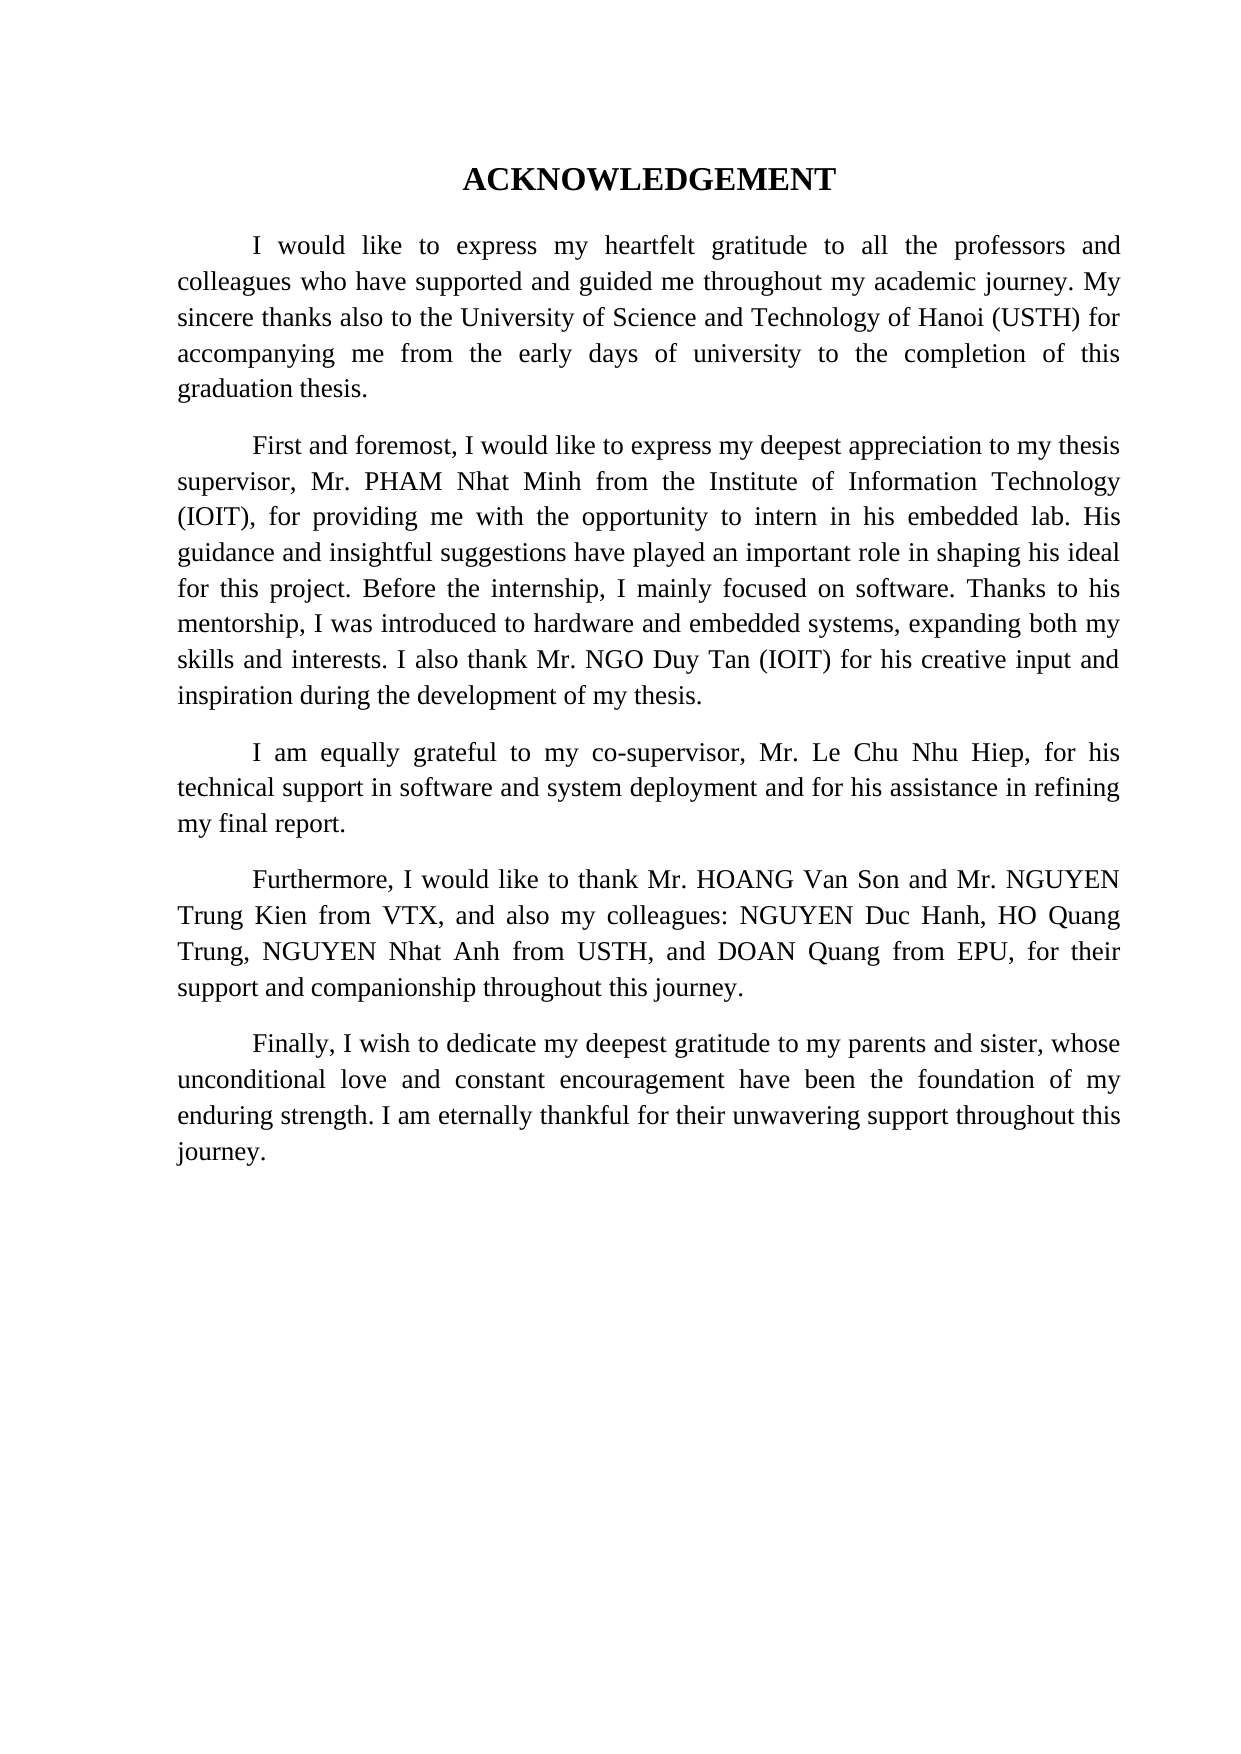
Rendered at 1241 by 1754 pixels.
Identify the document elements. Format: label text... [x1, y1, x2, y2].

text I would like to express my heartfelt gratitude to all the professors and colleagues who have supported and guided me throughout my academic journey. My sincere thanks also to the University of Science and Technology of Hanoi (USTH) for accompanying me from the early days of university to the completion of this graduation thesis. [177, 229, 1122, 403]
text I am equally grateful to my co-supervisor, Mr. Le Chu Nhu Hiep, for his technical support in software and system deployment and for his assistance in refining my final report. [177, 736, 1122, 838]
text Furthermore, I would like to thank Mr. HOANG Van Son and Mr. NGUYEN Trung Kien from VTX, and also my colleagues: NGUYEN Duc Hanh, HO Quang Trung, NGUYEN Nhat Anh from USTH, and DOAN Quang from EPU, for their support and companionship throughout this journey. [177, 864, 1122, 1002]
text Finally, I wish to dedicate my deepest gratitude to my parents and sister, whose unconditional love and constant encouragement have been the foundation of my enduring strength. I am eternally thankful for their unwavering support throughout this journey. [177, 1027, 1122, 1166]
subtitle ACKNOWLEDGEMENT [177, 159, 1122, 198]
text First and foremost, I would like to express my deepest appreciation to my thesis supervisor, Mr. PHAM Nhat Minh from the Institute of Information Technology (IOIT), for providing me with the opportunity to intern in his embedded lab. His guidance and insightful suggestions have played an important role in shaping his ideal for this project. Before the internship, I mainly focused on software. Thanks to his mentorship, I was introduced to hardware and embedded systems, expanding both my skills and interests. I also thank Mr. NGO Duy Tan (IOIT) for his creative input and inspiration during the development of my thesis. [177, 429, 1122, 710]
